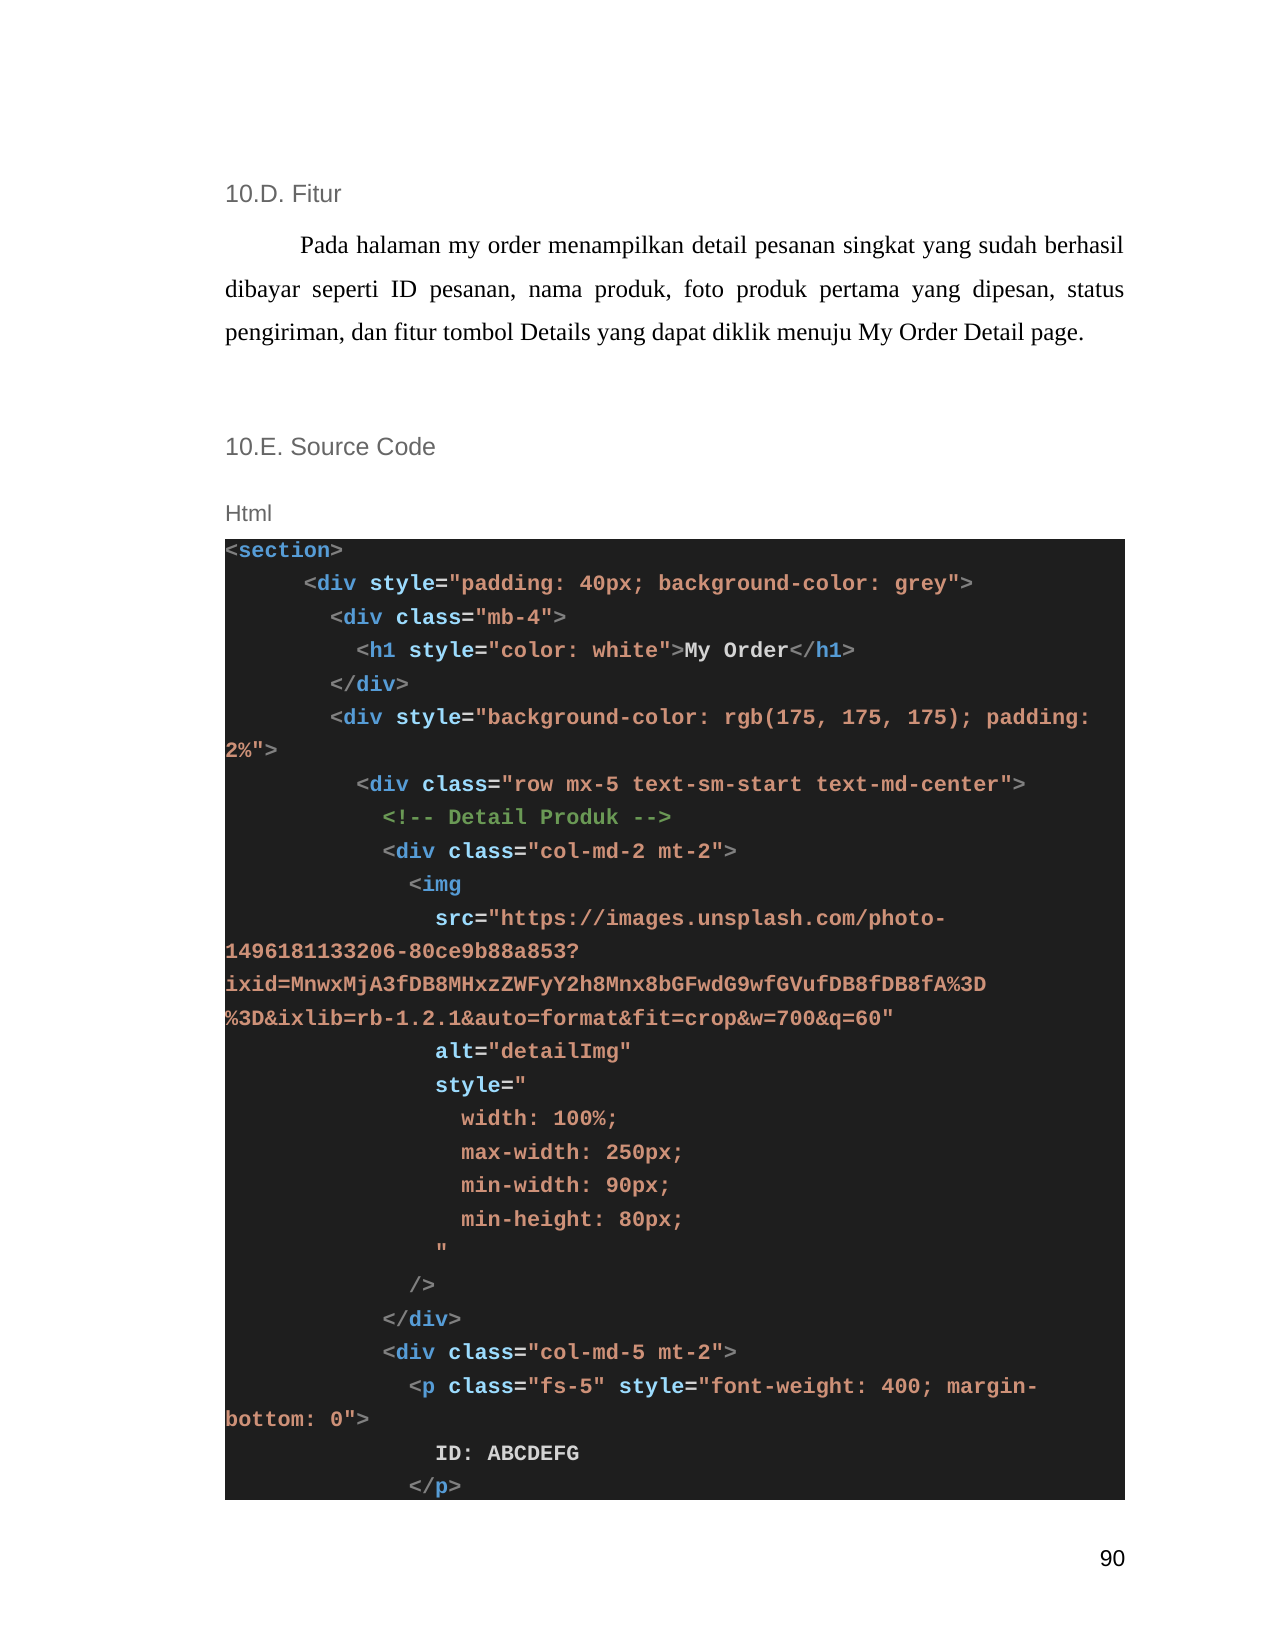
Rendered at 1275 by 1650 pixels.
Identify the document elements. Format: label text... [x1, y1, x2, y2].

text Pada halaman my order menampilkan detail pesanan singkat yang sudah berhasil dibayar seperti ID pesanan, nama produk, foto produk pertama yang dipesan, status pengiriman, dan fitur tombol Details yang dapat diklik menuju My Order Detail page. [225, 231, 1125, 346]
subtitle Html [150, 500, 1125, 527]
text </div> [225, 1308, 1125, 1333]
text <div class="mb-4"> [225, 606, 1125, 631]
text <div class="col-md-5 mt-2"> [225, 1341, 1125, 1366]
subtitle 10.E. Source Code [225, 432, 1125, 461]
text <h1 style="color: white">My Order</h1> [225, 639, 1125, 664]
text <!-- Detail Produk --> [225, 806, 1125, 831]
text src="https://images.unsplash.com/photo-1496181133206-80ce9b88a853?ixid=MnwxMjA3fDB8MHxzZWFyY2h8Mnx8bGFwdG9wfGVufDB8fDB8fA%3D%3D&ixlib=rb-1.2.1&auto=format&fit=crop&w=700&q=60" [225, 907, 1125, 1032]
text <div style="background-color: rgb(175, 175, 175); padding: 2%"> [225, 706, 1125, 764]
text max-width: 250px; [225, 1141, 1125, 1166]
text </p> [225, 1475, 1125, 1500]
text min-height: 80px; [225, 1208, 1125, 1232]
text alt="detailImg" [225, 1041, 1125, 1065]
text <section> [225, 539, 1125, 564]
text </div> [225, 673, 1125, 697]
text <div class="col-md-2 mt-2"> [225, 840, 1125, 865]
text ID: ABCDEFG [225, 1442, 1125, 1467]
subtitle 10.D. Fitur [225, 179, 1125, 208]
text <p class="fs-5" style="font-weight: 400; margin-bottom: 0"> [225, 1375, 1125, 1433]
text <div style="padding: 40px; background-color: grey"> [225, 572, 1125, 597]
text /> [225, 1274, 1125, 1299]
text <img [225, 873, 1125, 898]
text width: 100%; [225, 1107, 1125, 1132]
text min-width: 90px; [225, 1174, 1125, 1199]
text <div class="row mx-5 text-sm-start text-md-center"> [225, 773, 1125, 798]
text " [225, 1241, 1125, 1266]
text style=" [225, 1074, 1125, 1099]
